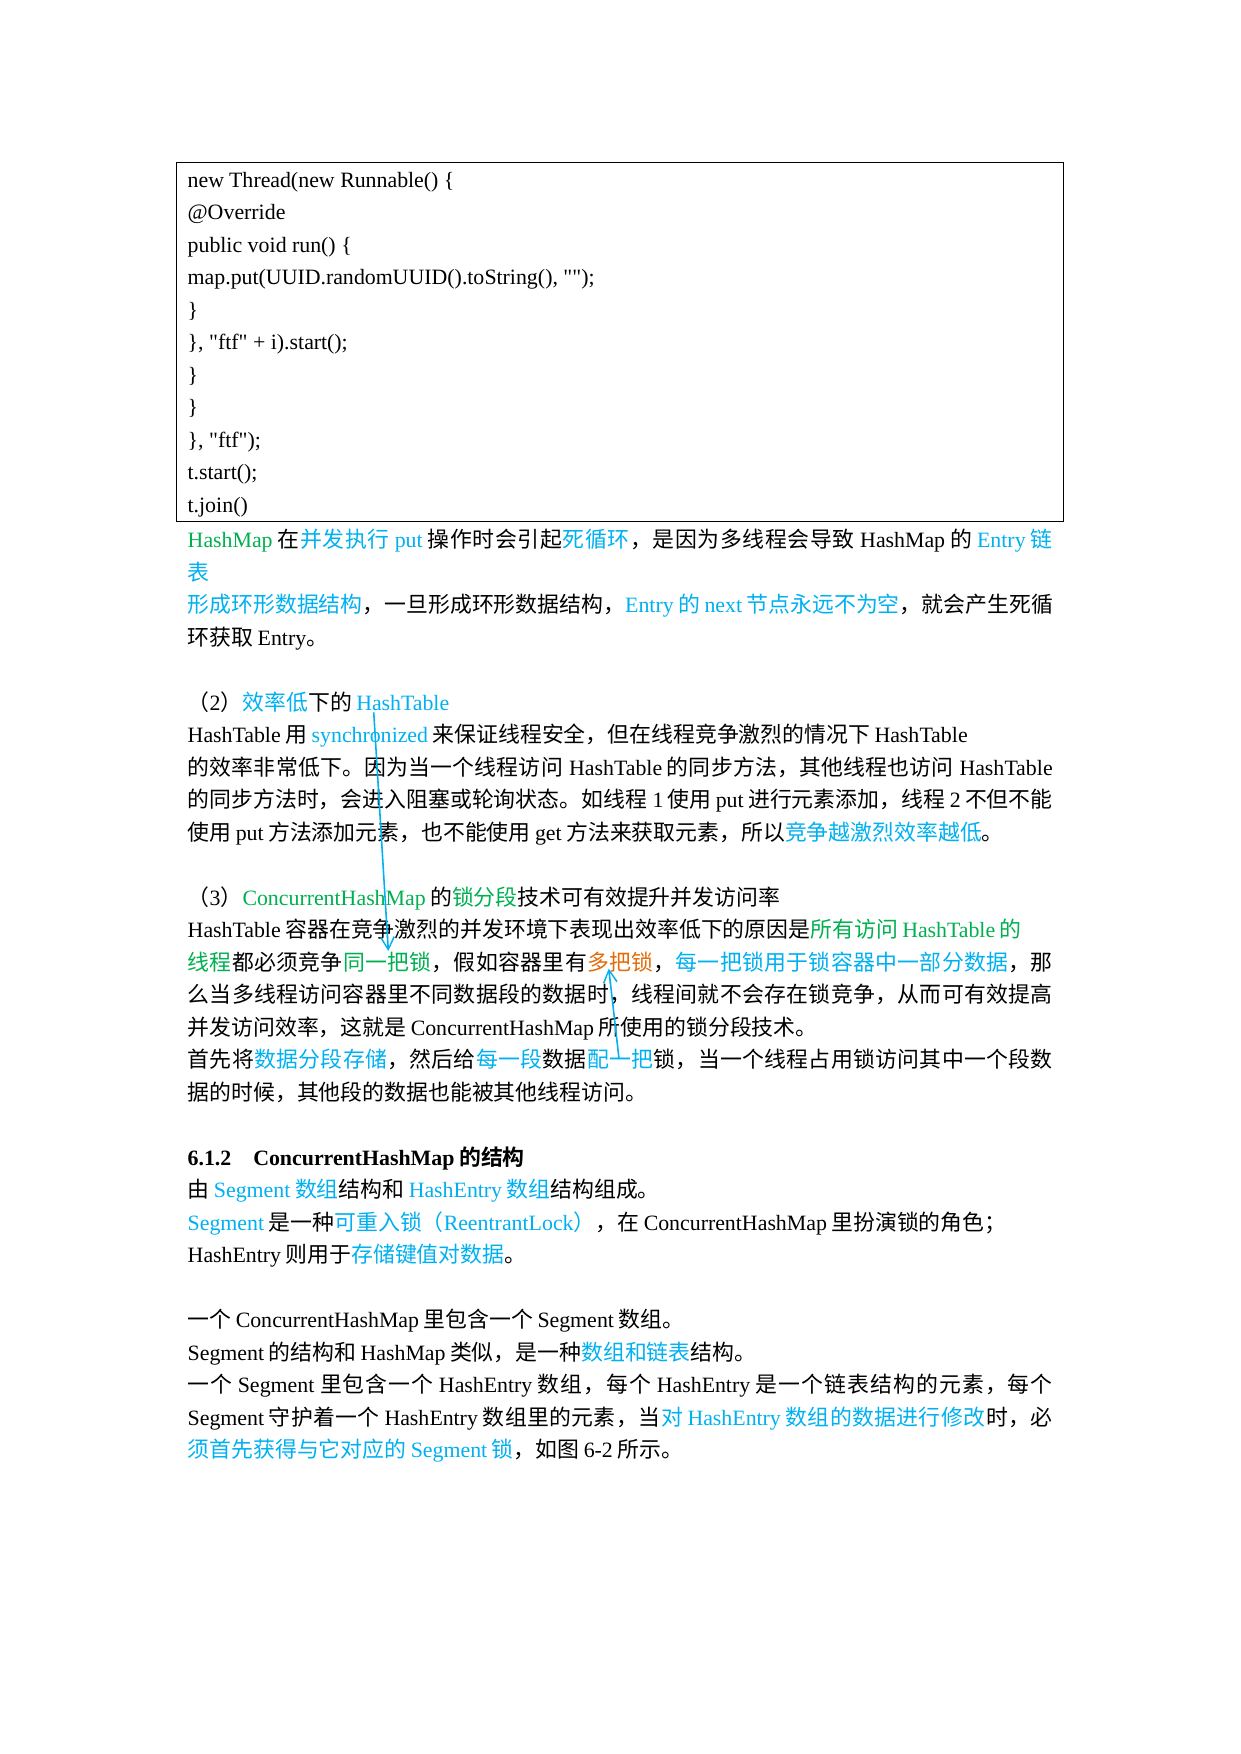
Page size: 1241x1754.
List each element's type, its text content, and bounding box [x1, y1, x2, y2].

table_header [177, 163, 1063, 521]
text HashTable容器在竞争激烈的并发环境下表现出效率低下的原因是所有访问HashTable的 [387, 912, 1053, 944]
text HashTable用synchronized来保证线程安全，但在线程竞争激烈的情况下HashTable [375, 717, 1053, 749]
text 的效率非常低下。因为当一个线程访问HashTable的同步方法，其他线程也访问HashTable的同步方法时，会进入阻塞或轮询状态。如线程1使用put进行元素添加，线程2不但不能使用put方法添加元素，也不能使用get方法来获取元素，所以竞争越激烈效率越低。 [377, 749, 1053, 847]
text 由Segment数组结构和HashEntry数组结构组成。 [187, 1172, 1053, 1204]
text 首先将数据分段存储，然后给每一段数据配一把锁，当一个线程占用锁访问其中一个段数据的时候，其他段的数据也能被其他线程访问。 [187, 1042, 1053, 1107]
text 的效率非常低下。因为当一个线程访问HashTable的同步方法，其他线程也访问HashTable的同步方法时，会进入阻塞或轮询状态。如线程1使用put进行元素添加，线程2不但不能使用put方法添加元素，也不能使用get方法来获取元素，所以竞争越激烈效率越低。 [187, 749, 381, 847]
text （3）ConcurrentHashMap的锁分段技术可有效提升并发访问率 [187, 879, 385, 912]
text HashTable用synchronized来保证线程安全，但在线程竞争激烈的情况下HashTable [187, 717, 375, 749]
text 线程都必须竞争同一把锁，假如容器里有多把锁，每一把锁用于锁容器中一部分数据，那么当多线程访问容器里不同数据段的数据时，线程间就不会存在锁竞争，从而可有效提高并发访问效率，这就是ConcurrentHashMap所使用的锁分段技术。 [187, 944, 1053, 1042]
picture [789, 830, 800, 836]
text 6.1.2 ConcurrentHashMap的结构 [187, 1139, 1053, 1172]
text HashEntry则用于存储键值对数据。 [187, 1237, 1053, 1269]
text 一个ConcurrentHashMap里包含一个Segment数组。 [187, 1302, 1053, 1334]
text 形成环形数据结构，一旦形成环形数据结构，Entry的next节点永远不为空，就会产生死循环获取Entry。 [187, 587, 1053, 652]
text 一个Segment里包含一个HashEntry数组，每个HashEntry是一个链表结构的元素，每个Segment守护着一个HashEntry数组里的元素，当对HashEntry数组的数据进行修改时，必须首先获得与它对应的Segment锁，如图6-2所示。 [187, 1367, 1053, 1464]
text （3）ConcurrentHashMap的锁分段技术可有效提升并发访问率 [385, 879, 1053, 912]
text HashMap在并发执行put操作时会引起死循环，是因为多线程会导致HashMap的Entry链表 [187, 522, 1053, 587]
text （2）效率低下的HashTable [187, 684, 1053, 717]
text HashTable容器在竞争激烈的并发环境下表现出效率低下的原因是所有访问HashTable的 [187, 912, 385, 944]
text Segment是一种可重入锁（ReentrantLock），在ConcurrentHashMap里扮演锁的角色； [187, 1204, 1053, 1237]
text Segment的结构和HashMap类似，是一种数组和链表结构。 [187, 1334, 1053, 1367]
